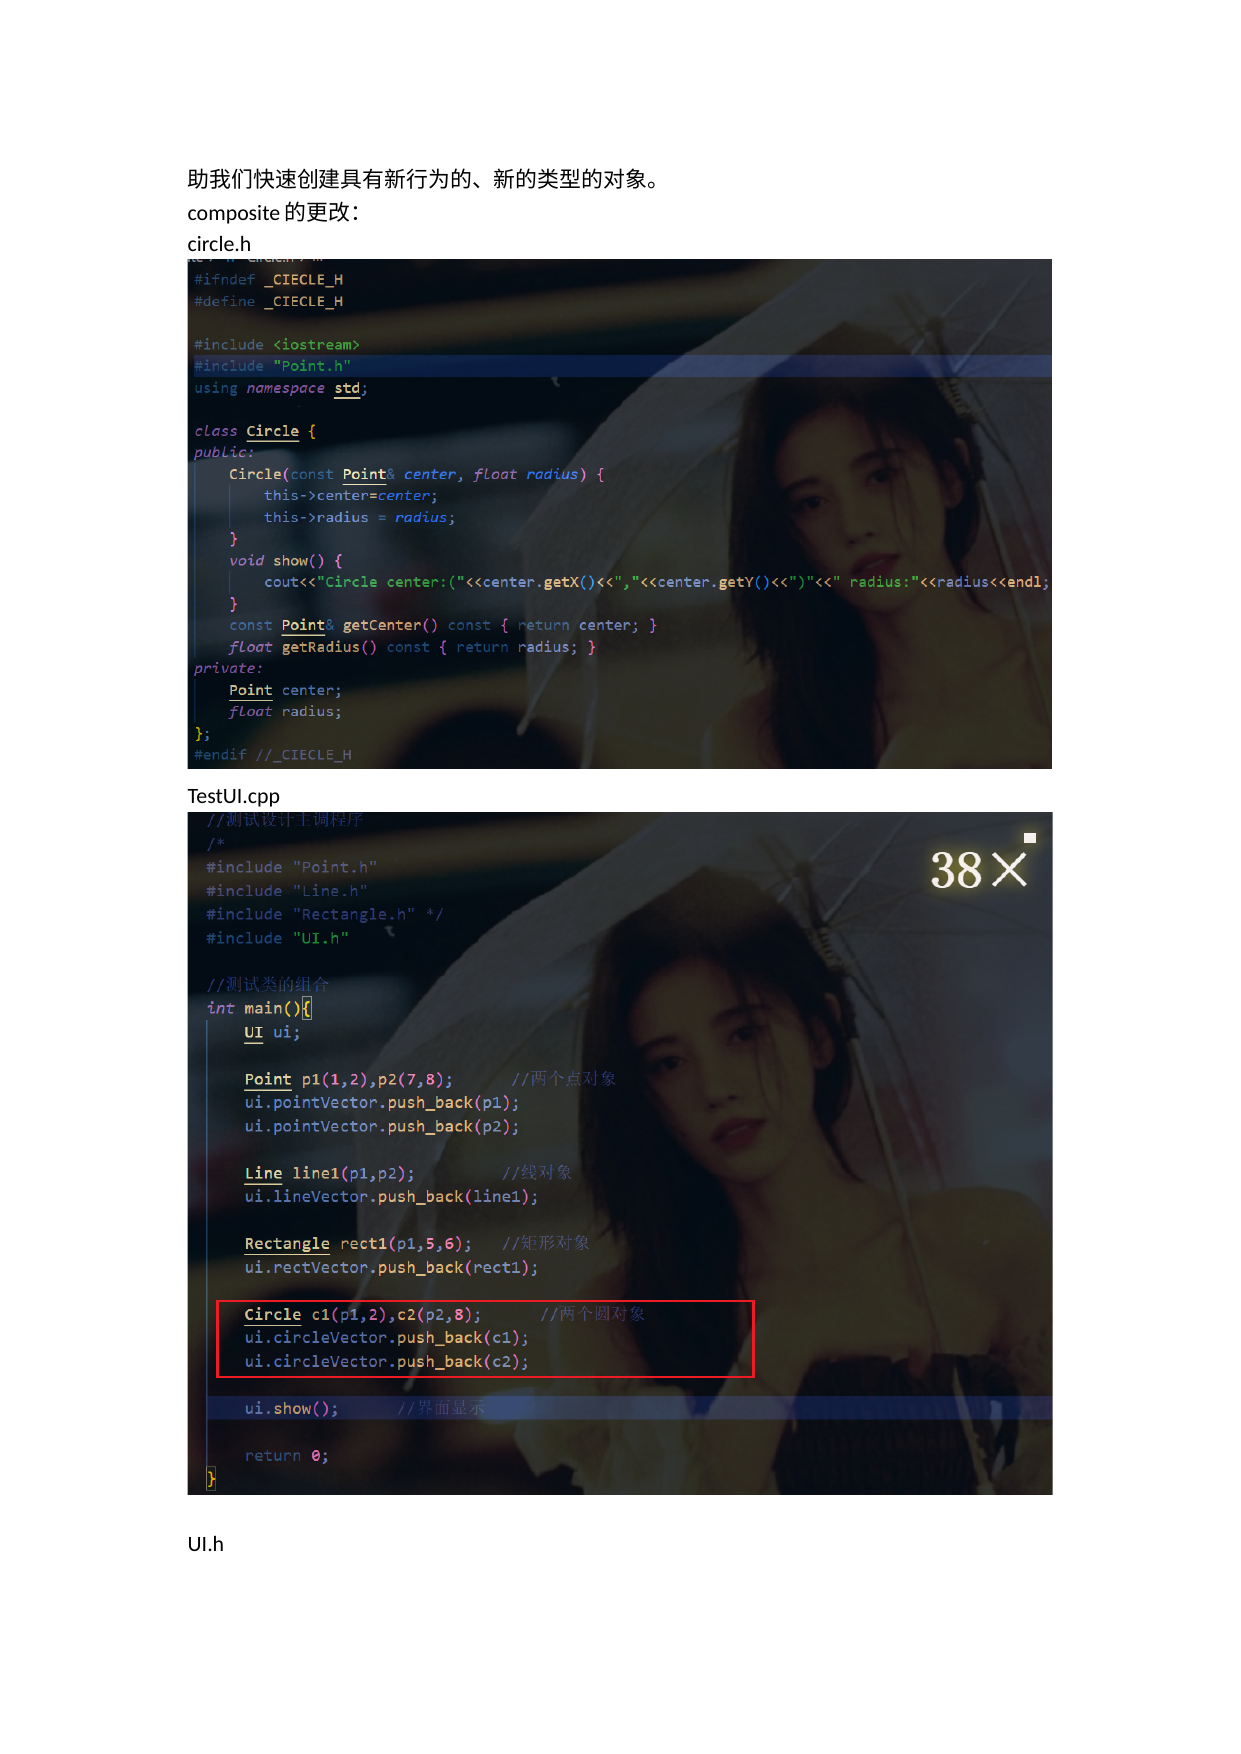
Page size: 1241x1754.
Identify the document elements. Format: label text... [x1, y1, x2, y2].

picture [187, 259, 1052, 769]
text UI.h [187, 1527, 1053, 1559]
text TestUI.cpp [187, 779, 1053, 812]
picture [187, 812, 1053, 1495]
text circle.h [187, 227, 1053, 259]
text composite的更改： [187, 194, 1053, 227]
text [187, 162, 1053, 194]
